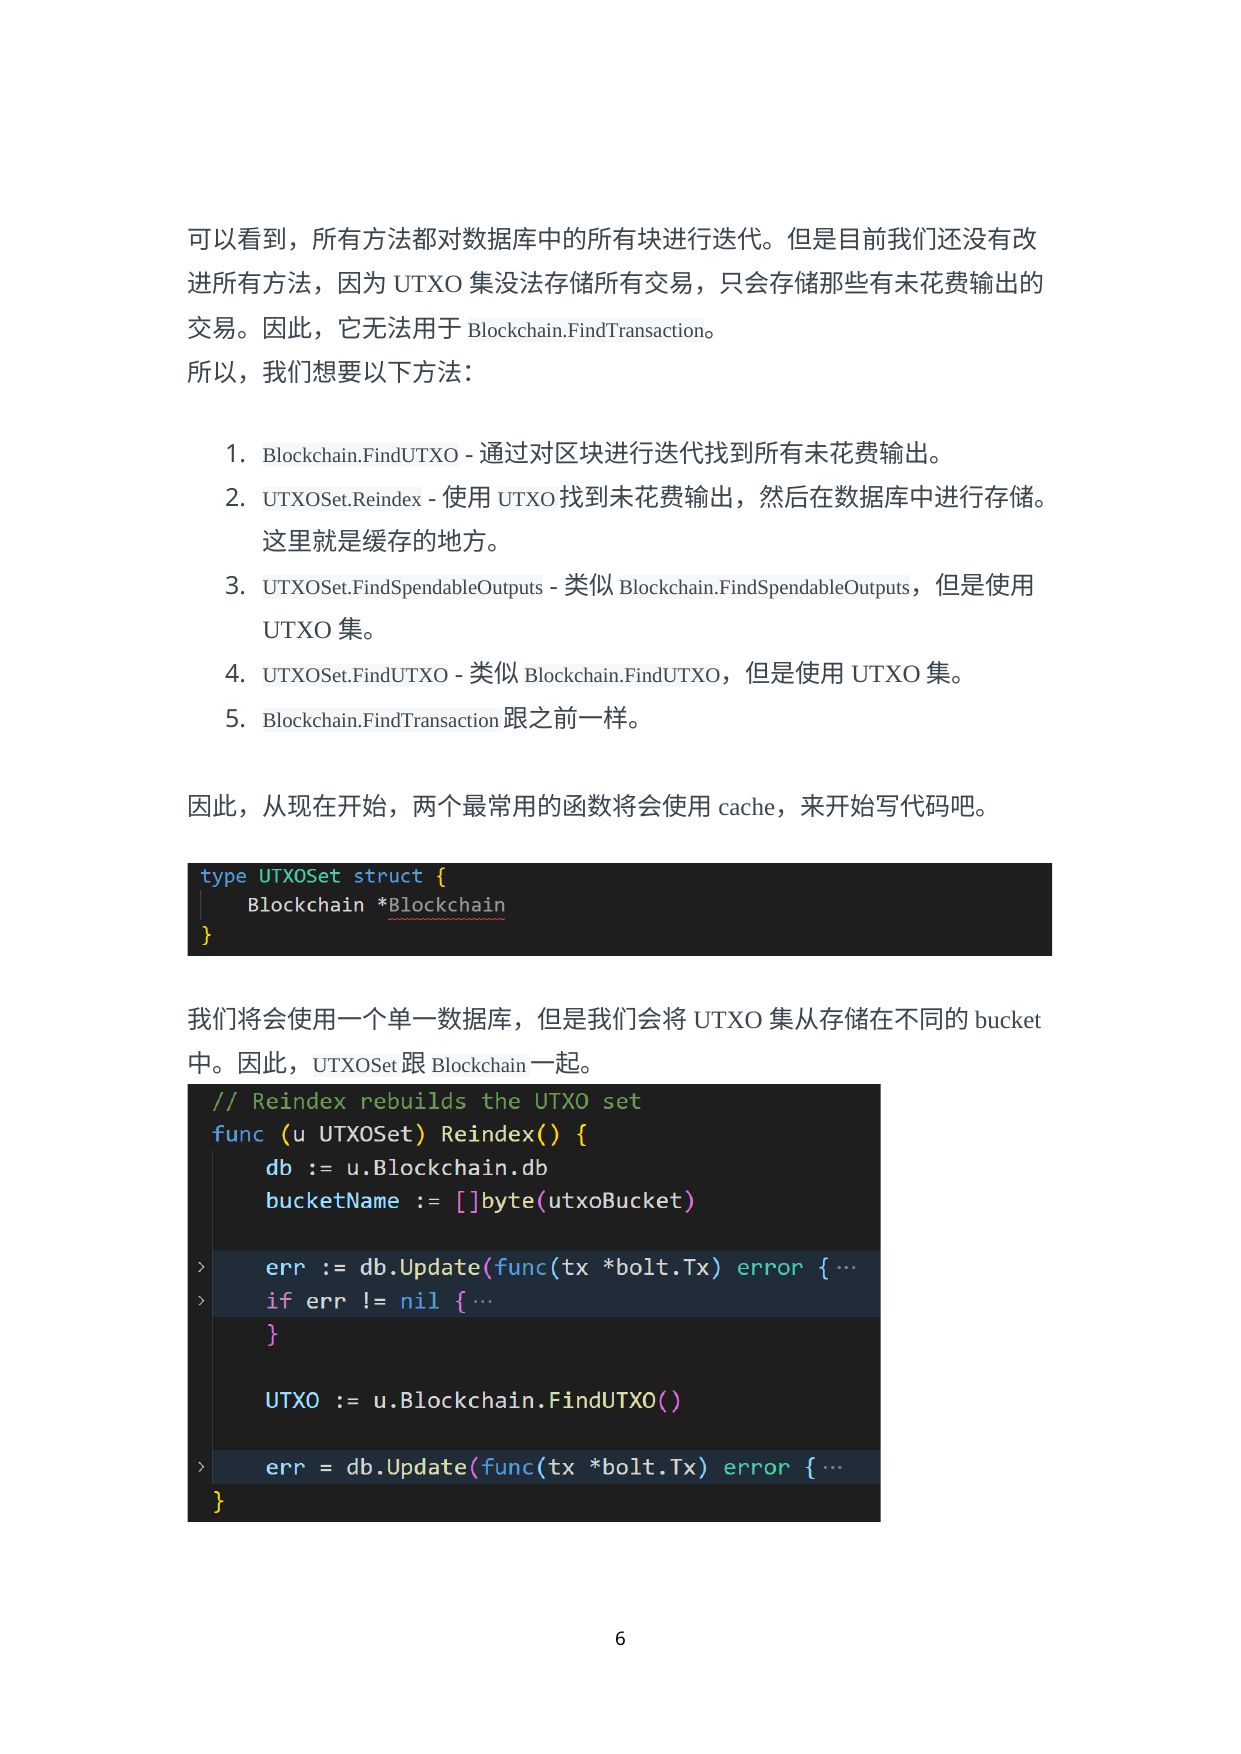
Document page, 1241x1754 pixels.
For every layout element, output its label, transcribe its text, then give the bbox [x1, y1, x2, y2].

text 所以，我们想要以下方法： [187, 348, 1053, 392]
picture [187, 1084, 881, 1522]
text 可以看到，所有方法都对数据库中的所有块进行迭代。但是目前我们还没有改进所有方法，因为 UTXO 集没法存储所有交易，只会存储那些有未花费输出的交易。因此，它无法用于Blockchain.FindTransaction。 [187, 216, 1053, 348]
list UTXOSet.Reindex - 使用UTXO找到未花费输出，然后在数据库中进行存储。这里就是缓存的地方。 [225, 474, 1053, 562]
list UTXOSet.FindUTXO - 类似Blockchain.FindUTXO，但是使用 UTXO 集。 [225, 650, 1053, 694]
text 因此，从现在开始，两个最常用的函数将会使用 cache，来开始写代码吧。 [187, 782, 1053, 826]
list Blockchain.FindTransaction跟之前一样。 [225, 694, 1053, 738]
picture [187, 863, 1053, 956]
text 我们将会使用一个单一数据库，但是我们会将 UTXO 集从存储在不同的 bucket 中。因此，UTXOSet跟Blockchain一起。 [187, 996, 1053, 1084]
list UTXOSet.FindSpendableOutputs - 类似Blockchain.FindSpendableOutputs，但是使用 UTXO 集。 [225, 562, 1053, 650]
list Blockchain.FindUTXO - 通过对区块进行迭代找到所有未花费输出。 [225, 430, 1053, 474]
